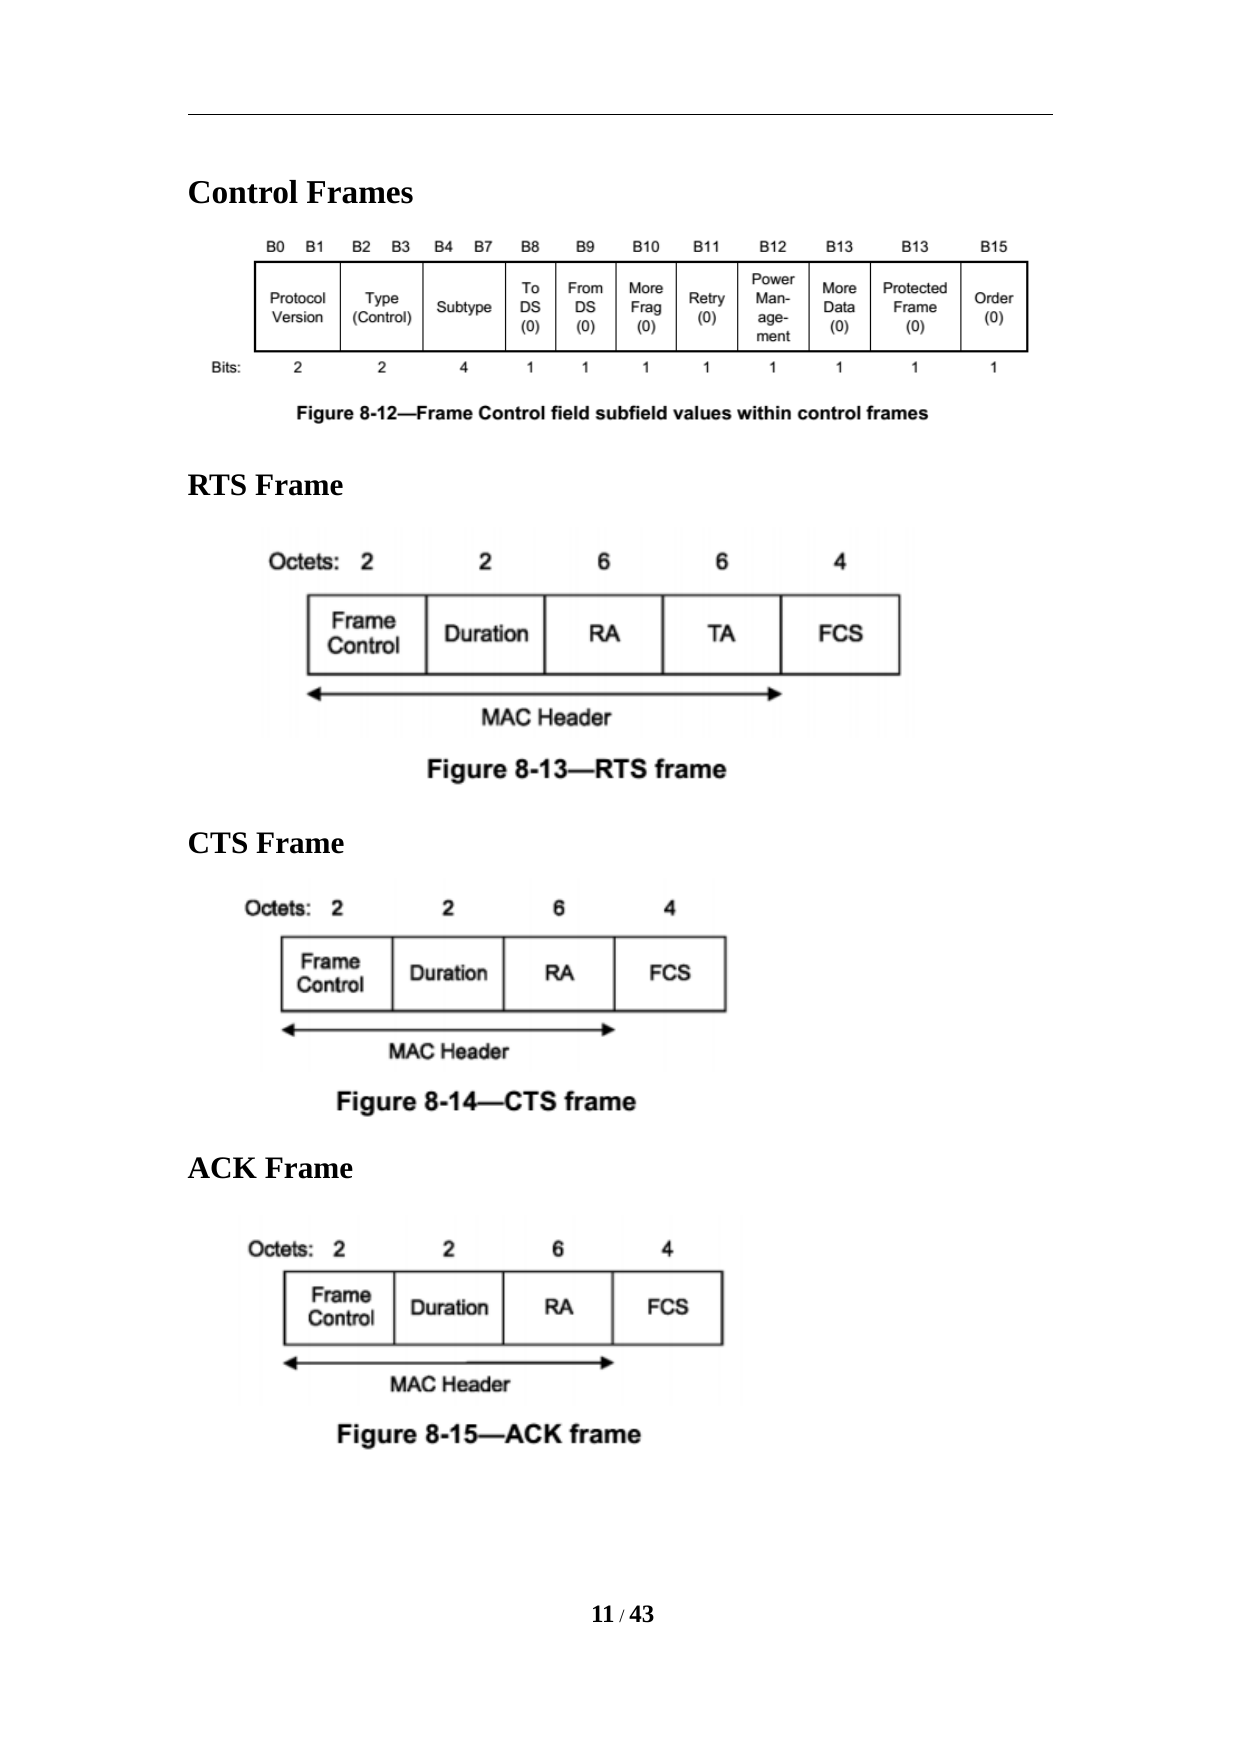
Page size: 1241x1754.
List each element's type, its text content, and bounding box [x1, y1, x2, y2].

subtitle RTS Frame [187, 452, 1053, 517]
picture [187, 874, 785, 1120]
picture [187, 224, 1053, 434]
subtitle ACK Frame [187, 1134, 1053, 1199]
picture [187, 1199, 802, 1459]
subtitle Control Frames [187, 159, 1053, 224]
subtitle CTS Frame [187, 809, 1053, 874]
picture [187, 517, 1016, 805]
